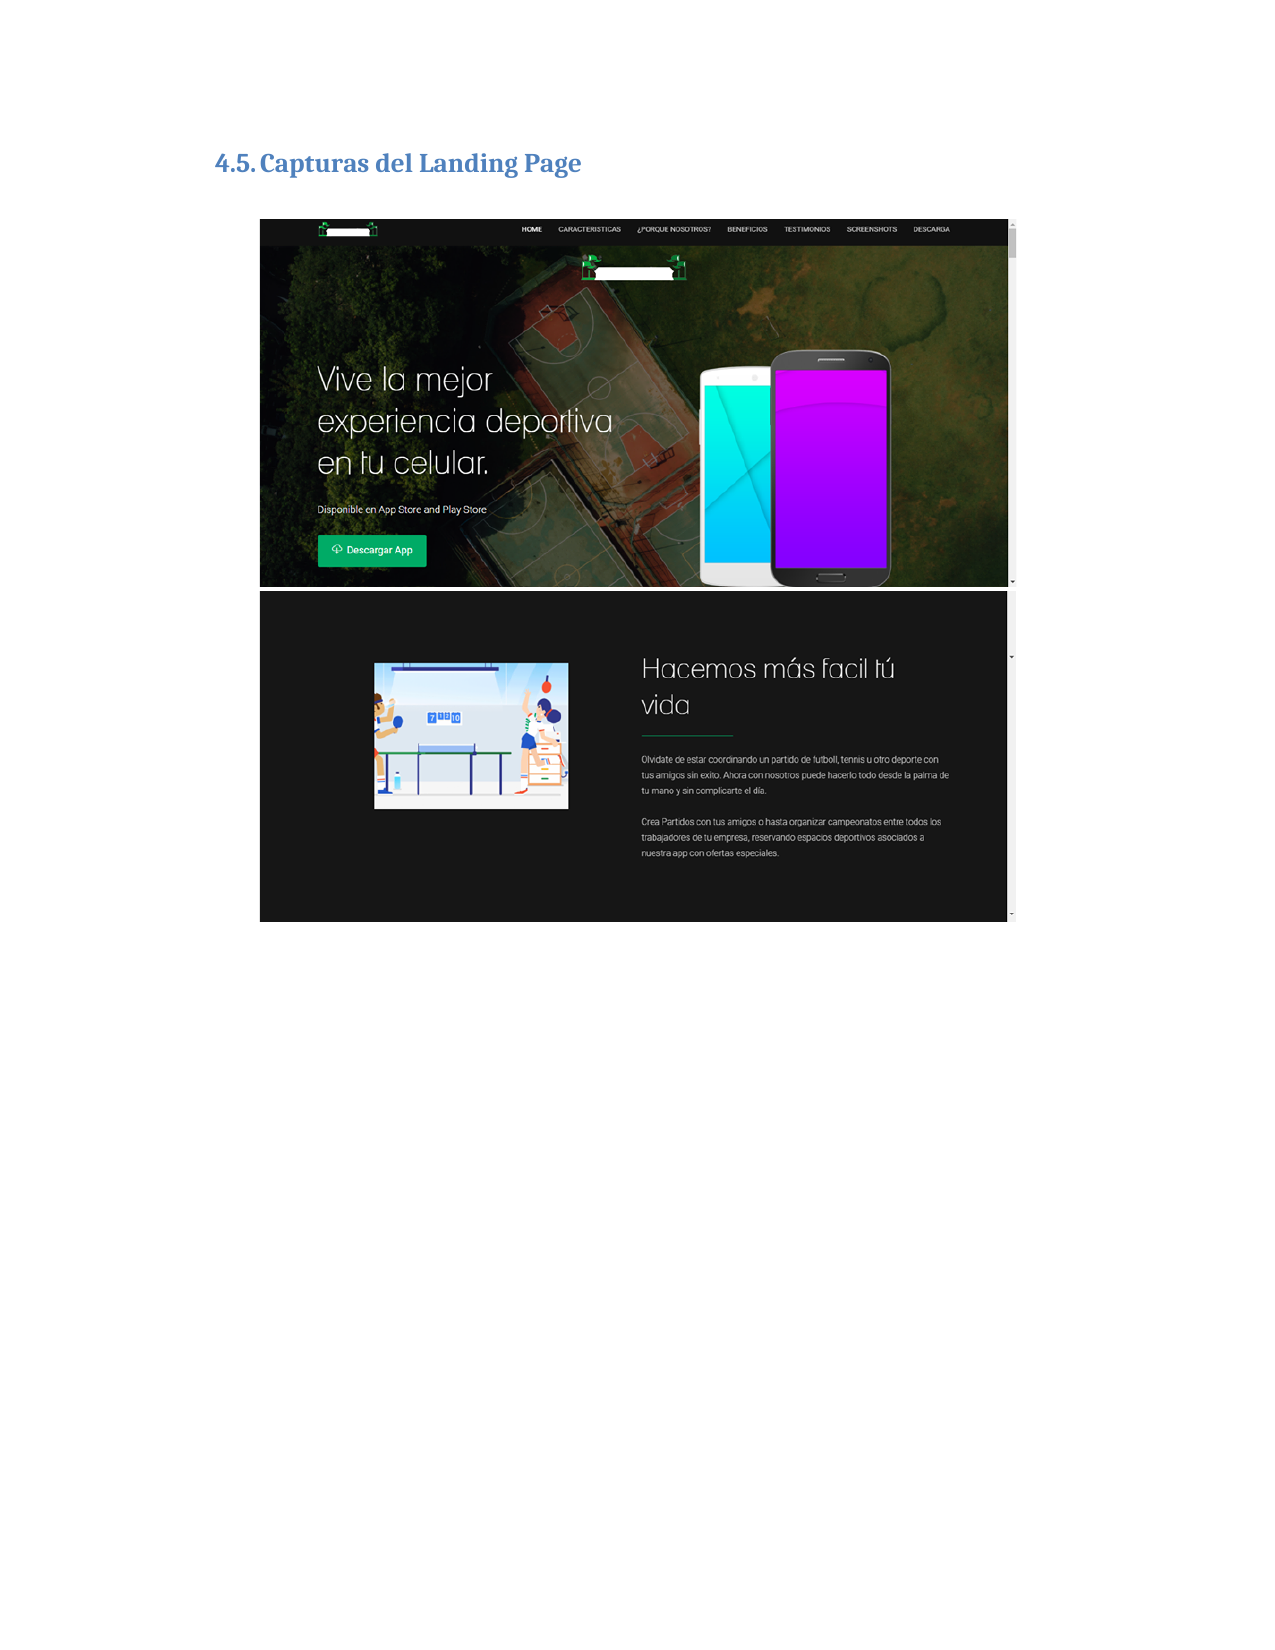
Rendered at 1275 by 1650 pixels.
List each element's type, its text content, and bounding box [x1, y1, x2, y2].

picture [259, 591, 1016, 922]
picture [259, 219, 1017, 587]
